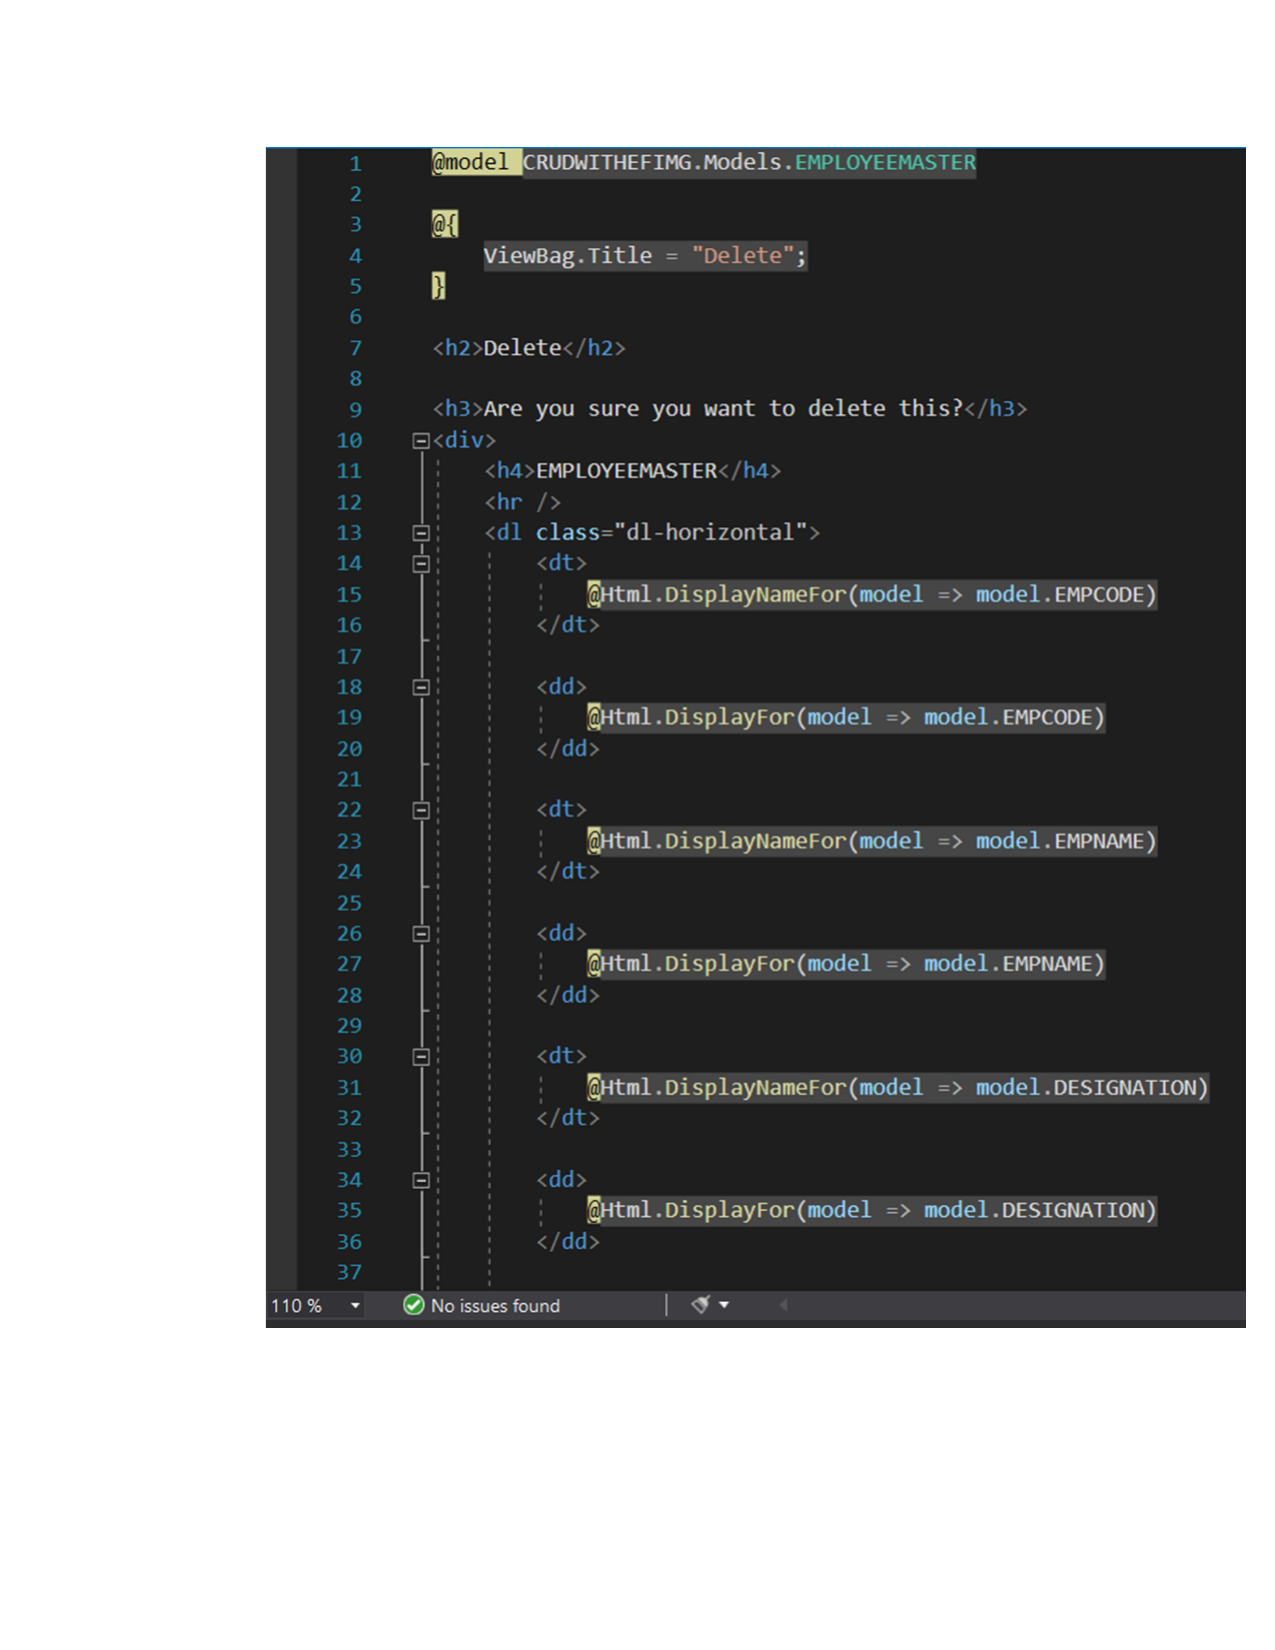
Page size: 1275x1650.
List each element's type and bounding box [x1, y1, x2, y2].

picture [265, 147, 1246, 1328]
